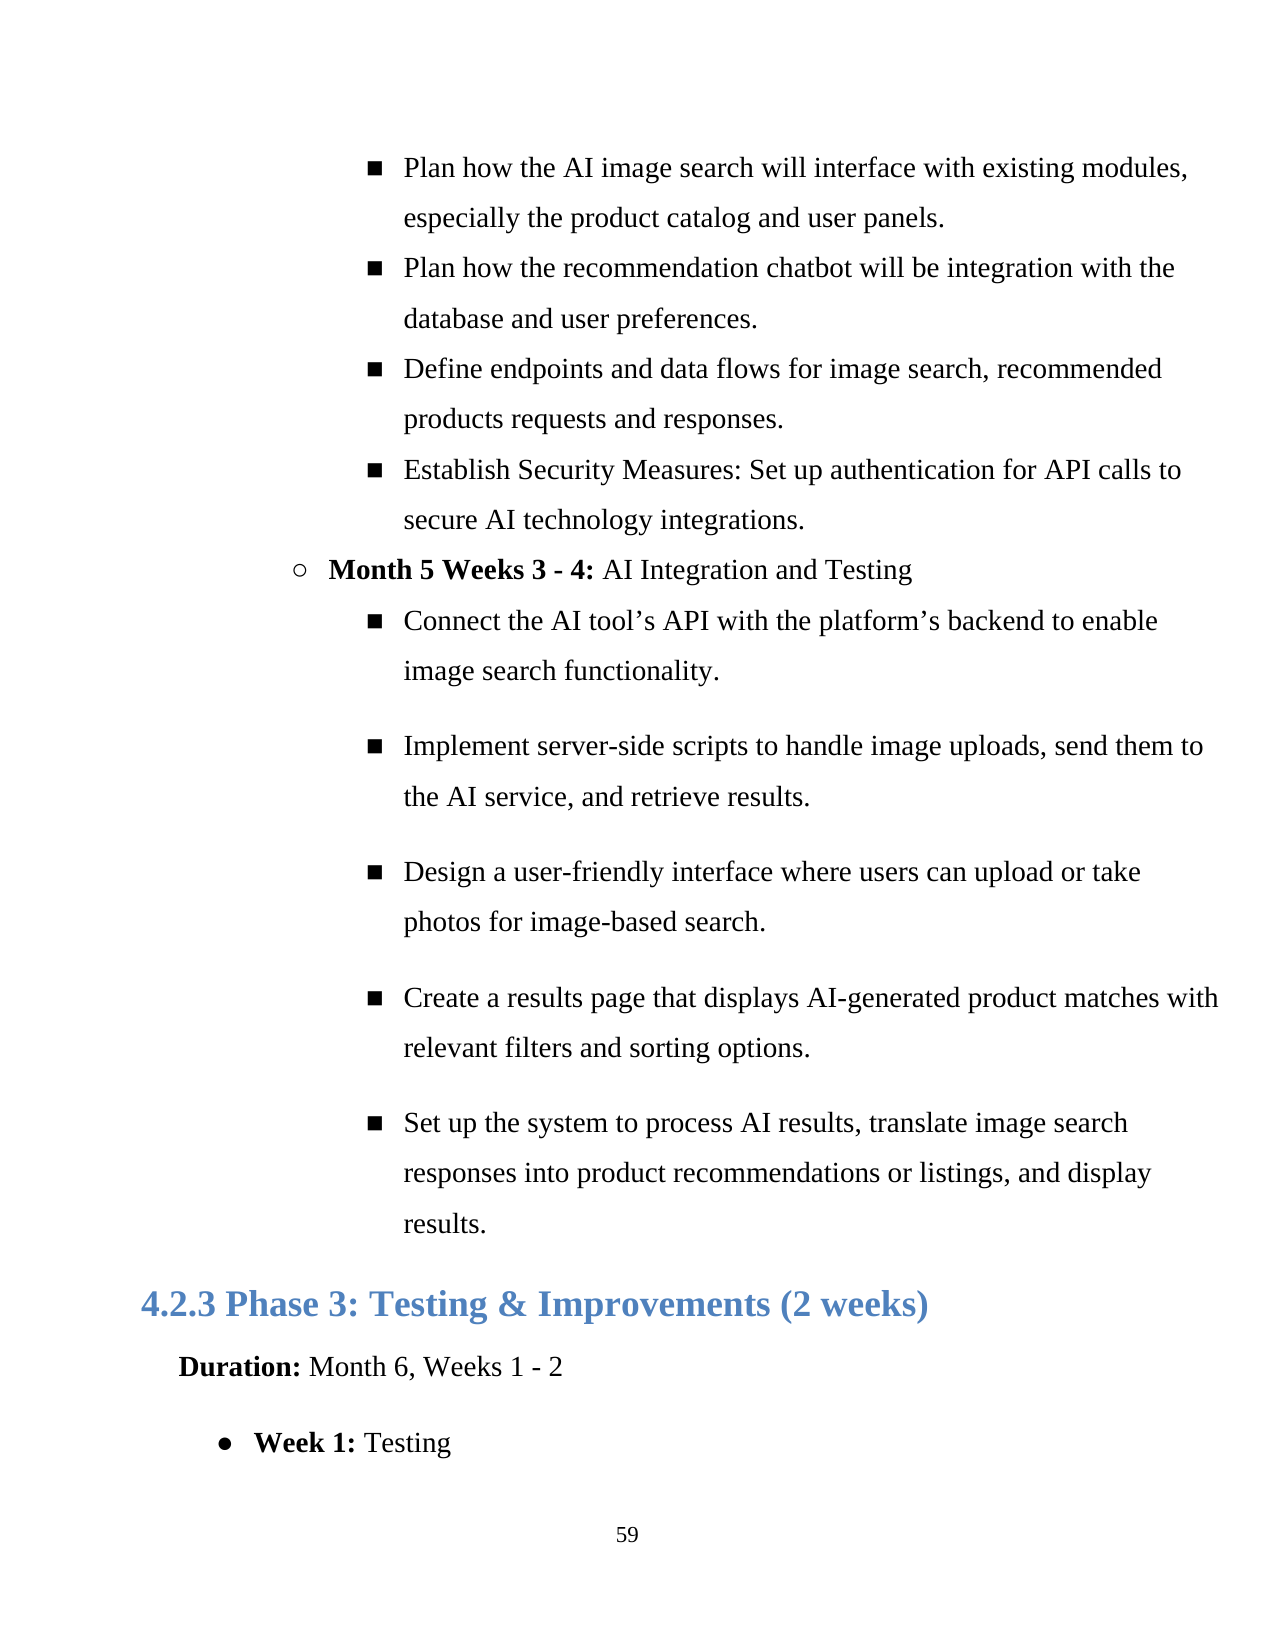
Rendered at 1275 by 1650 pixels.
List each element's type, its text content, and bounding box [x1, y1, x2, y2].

text Duration: Month 6, Weeks 1 - 2 [178, 1349, 1223, 1383]
list Plan how the recommendation chatbot will be integration with the database and user preferences. [366, 251, 1223, 334]
list Week 1: Testing [216, 1425, 1223, 1458]
list Connect the AI tool’s API with the platform’s backend to enable image search functionality. [366, 603, 1223, 687]
list Create a results page that displays AI-generated product matches with relevant filters and sorting options. [366, 980, 1223, 1063]
list Establish Security Measures: Set up authentication for API calls to secure AI technology integrations. [366, 452, 1223, 536]
list Design a user-friendly interface where users can upload or take photos for image-based search. [366, 854, 1223, 938]
list Month 5 Weeks 3 - 4: AI Integration and Testing [291, 552, 1223, 586]
list Implement server-side scripts to handle image uploads, send them to the AI service, and retrieve results. [366, 728, 1223, 812]
list Set up the system to process AI results, translate image search responses into product recommendations or listings, and display results. [366, 1105, 1223, 1239]
list Define endpoints and data flows for image search, recommended products requests and responses. [366, 351, 1223, 435]
subtitle 4.2.3 Phase 3: Testing & Improvements (2 weeks) [141, 1281, 1223, 1324]
list Plan how the AI image search will interface with existing modules, especially the product catalog and user panels. [366, 150, 1223, 234]
